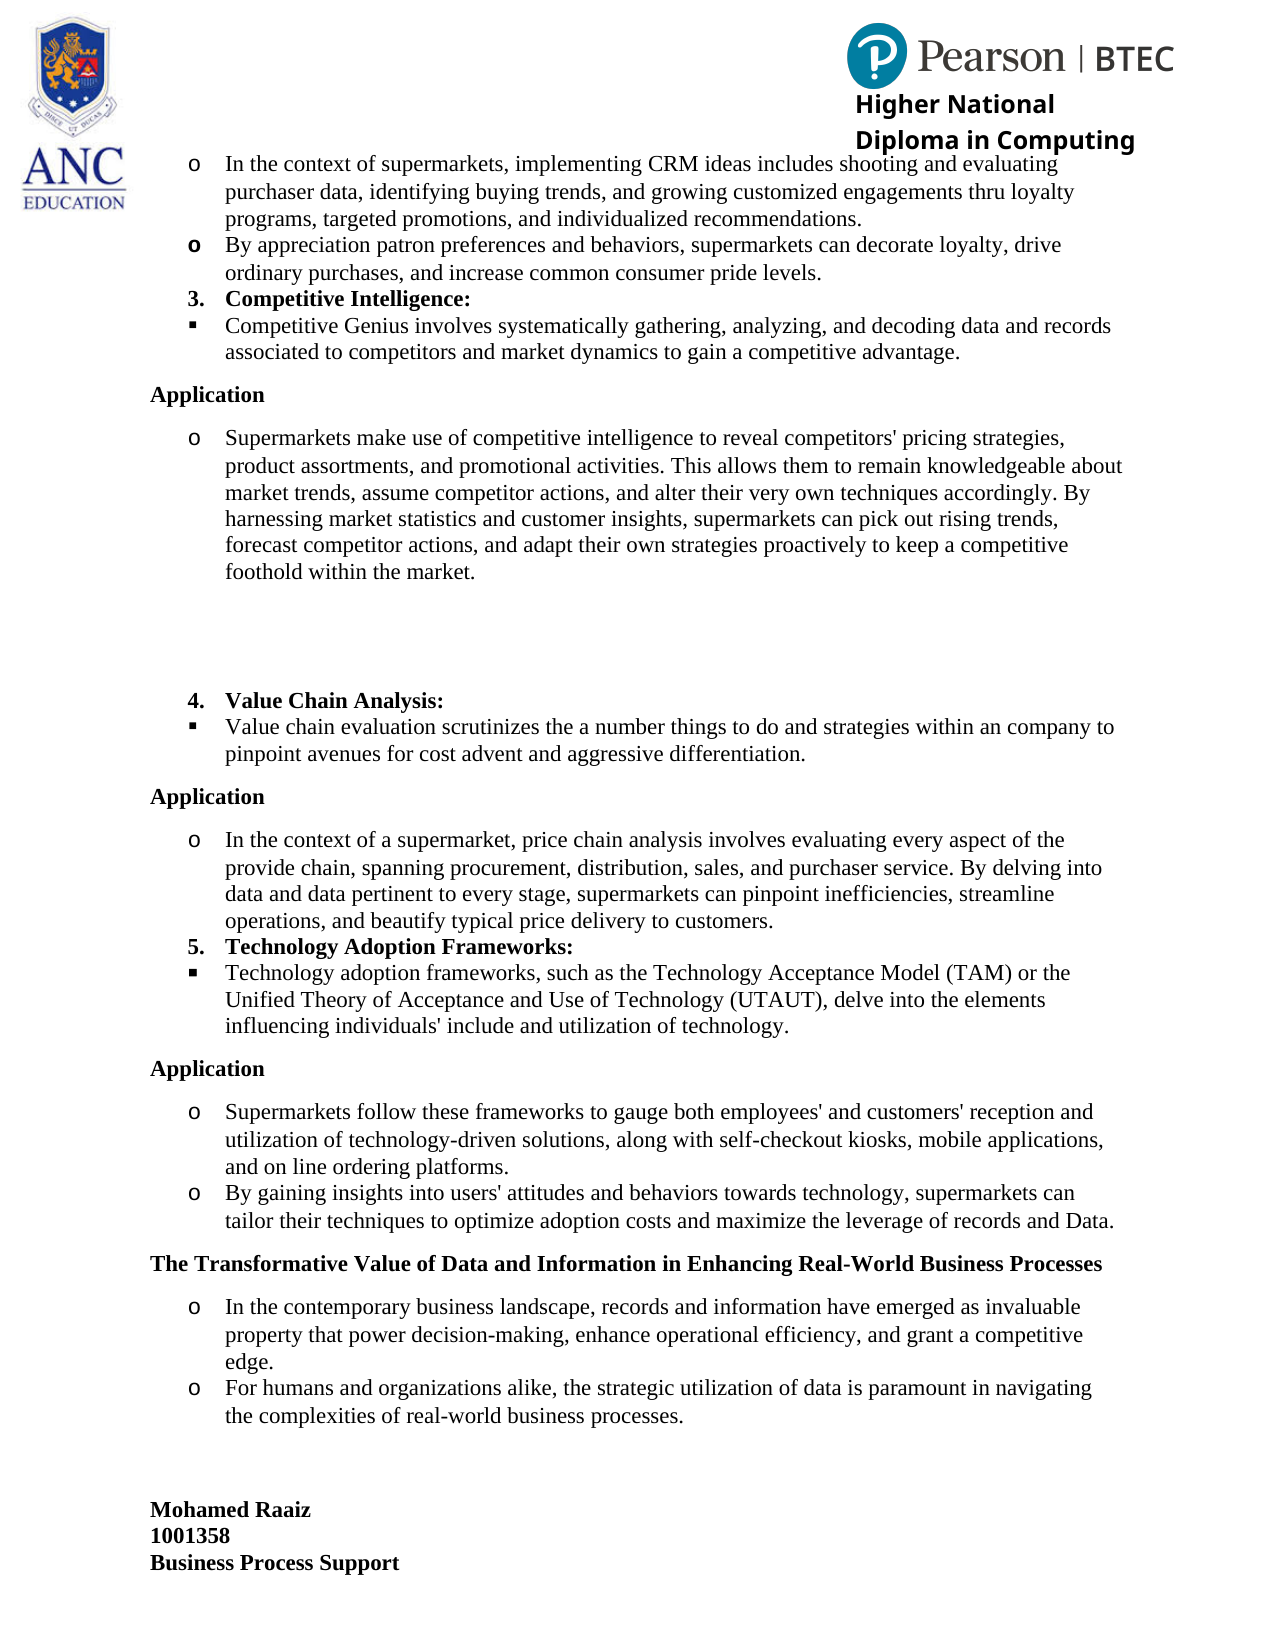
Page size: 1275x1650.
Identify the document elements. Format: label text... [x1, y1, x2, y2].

list By appreciation patron preferences and behaviors, supermarkets can decorate loyalty, drive ordinary purchases, and increase common consumer pride levels. [187, 231, 1125, 286]
list Supermarkets make use of competitive intelligence to reveal competitors' pricing strategies, product assortments, and promotional activities. This allows them to remain knowledgeable about market trends, assume competitor actions, and alter their very own techniques accordingly. By harnessing market statistics and customer insights, supermarkets can pick out rising trends, forecast competitor actions, and adapt their own strategies proactively to keep a competitive foothold within the market. [187, 424, 1125, 584]
list In the context of supermarkets, implementing CRM ideas includes shooting and evaluating purchaser data, identifying buying trends, and growing customized engagements thru loyalty programs, targeted promotions, and individualized recommendations. [187, 150, 1125, 231]
text Application [150, 381, 1125, 408]
picture [837, 13, 1224, 99]
list By gaining insights into users' attitudes and behaviors towards technology, supermarkets can tailor their techniques to optimize adoption costs and maximize the leverage of records and Data. [187, 1179, 1125, 1234]
list Technology adoption frameworks, such as the Technology Acceptance Model (TAM) or the Unified Theory of Acceptance and Use of Technology (UTAUT), delve into the elements influencing individuals' include and utilization of technology. [187, 959, 1125, 1038]
list In the context of a supermarket, price chain analysis involves evaluating every aspect of the provide chain, spanning procurement, distribution, sales, and purchaser service. By delving into data and data pertinent to every stage, supermarkets can pinpoint inefficiencies, streamline operations, and beautify typical price delivery to customers. [187, 826, 1125, 933]
text The Transformative Value of Data and Information in Enhancing Real-World Business Processes [150, 1250, 1125, 1277]
list For humans and organizations alike, the strategic utilization of data is paramount in navigating the complexities of real-world business processes. [187, 1374, 1125, 1429]
text Application [150, 783, 1125, 809]
list Competitive Intelligence: [187, 286, 1125, 312]
list Competitive Genius involves systematically gathering, analyzing, and decoding data and records associated to competitors and market dynamics to gain a competitive advantage. [187, 312, 1125, 364]
list Value Chain Analysis: [187, 687, 1125, 713]
list Value chain evaluation scrutinizes the a number things to do and strategies within an company to pinpoint avenues for cost advent and aggressive differentiation. [187, 713, 1125, 766]
text Application [150, 1055, 1125, 1081]
picture [12, 12, 137, 218]
list Technology Adoption Frameworks: [187, 933, 1125, 959]
list In the contemporary business landscape, records and information have emerged as invaluable property that power decision-making, enhance operational efficiency, and grant a competitive edge. [187, 1293, 1125, 1374]
list Supermarkets follow these frameworks to gauge both employees' and customers' reception and utilization of technology-driven solutions, along with self-checkout kiosks, mobile applications, and on line ordering platforms. [187, 1098, 1125, 1179]
